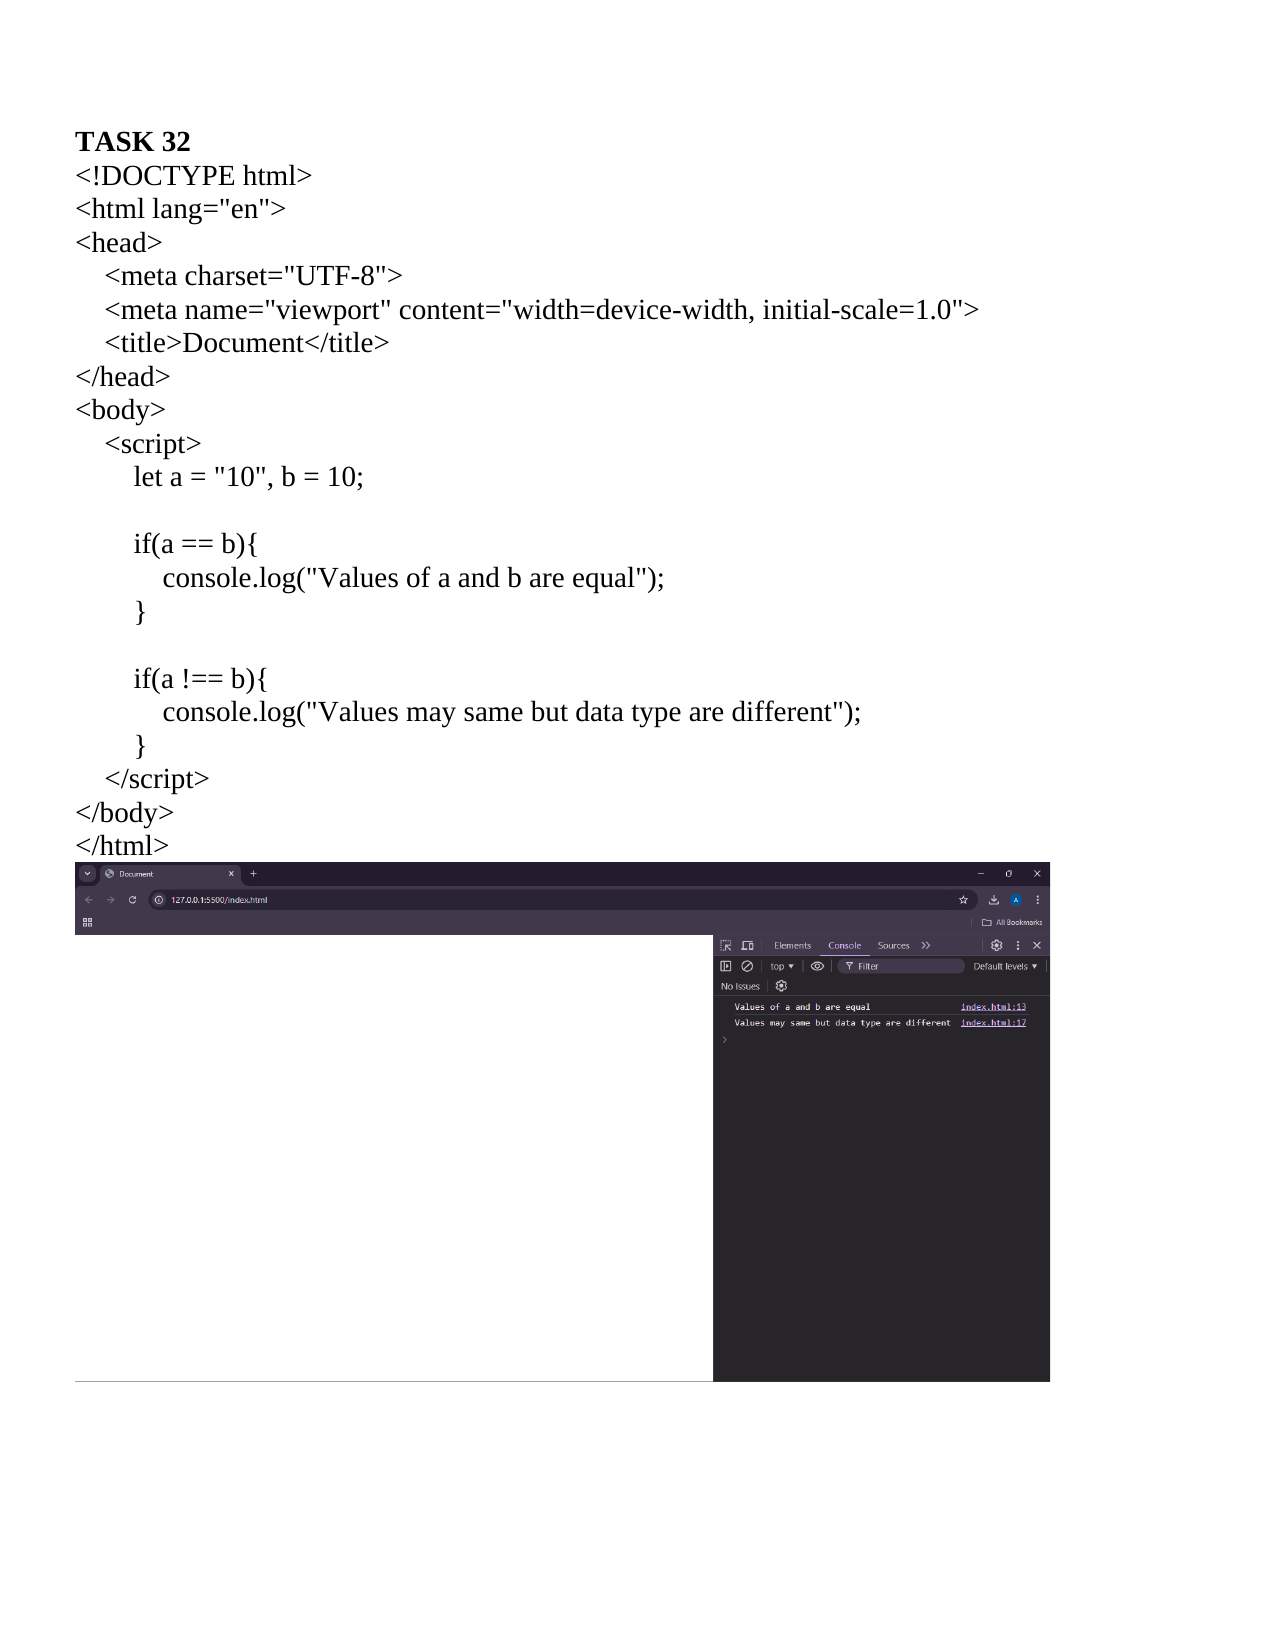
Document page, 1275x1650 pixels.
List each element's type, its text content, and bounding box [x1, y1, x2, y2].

text <meta charset="UTF-8"> [75, 258, 1200, 292]
text <html lang="en"> [75, 191, 1200, 225]
text <meta name="viewport" content="width=device-width, initial-scale=1.0"> [75, 292, 1200, 325]
text console.log("Values of a and b are equal"); [75, 560, 1200, 594]
text <script> [75, 426, 1200, 459]
text TASK 32 [75, 124, 1200, 158]
text </script> [75, 761, 1200, 795]
text </head> [75, 359, 1200, 392]
text <!DOCTYPE html> [75, 158, 1200, 191]
text if(a == b){ [75, 527, 1200, 560]
text let a = "10", b = 10; [75, 459, 1200, 493]
text if(a !== b){ [75, 661, 1200, 694]
text <head> [75, 225, 1200, 258]
text console.log("Values may same but data type are different"); [75, 694, 1200, 728]
text </body> [75, 795, 1200, 828]
text } [75, 728, 1200, 761]
text } [75, 594, 1200, 627]
picture [75, 862, 1050, 1382]
text <title>Document</title> [75, 325, 1200, 359]
text </html> [75, 828, 1200, 862]
text <body> [75, 392, 1200, 426]
